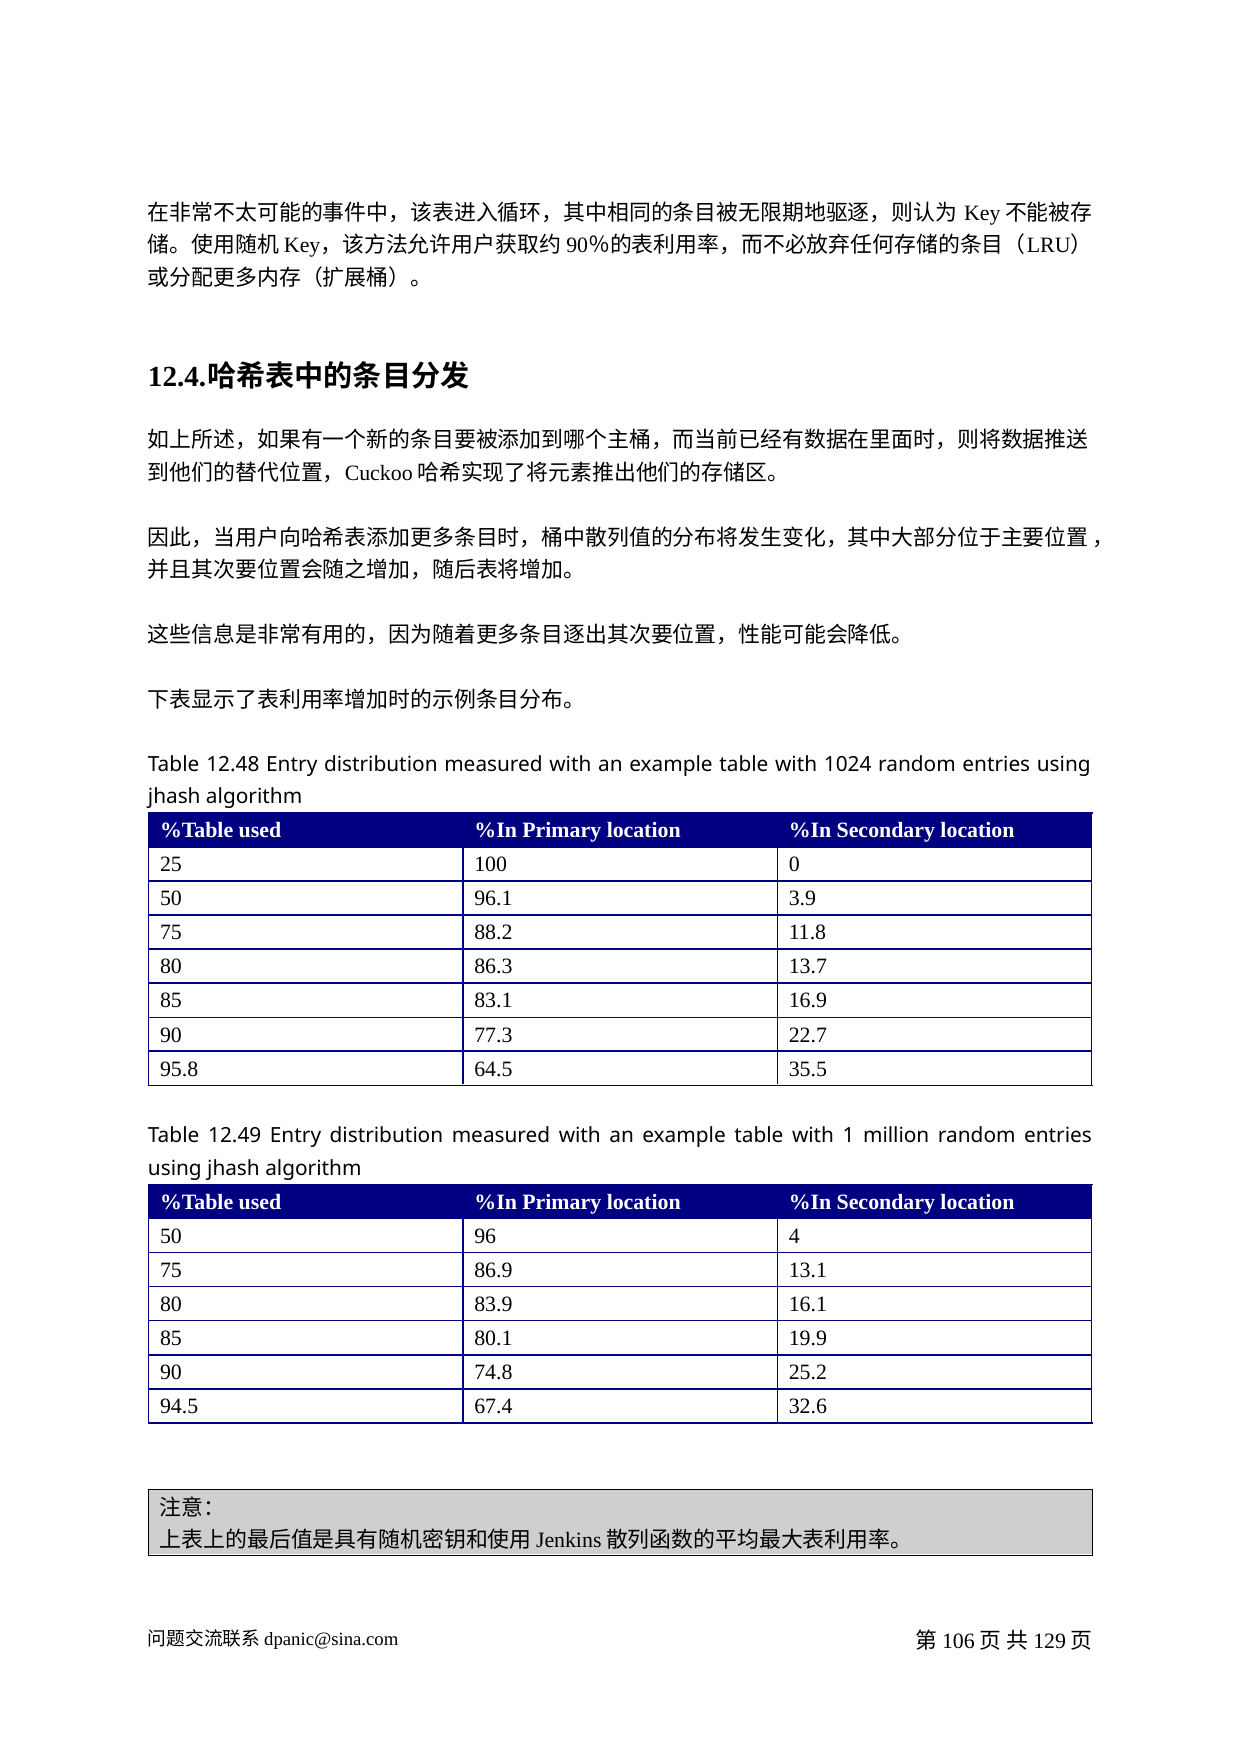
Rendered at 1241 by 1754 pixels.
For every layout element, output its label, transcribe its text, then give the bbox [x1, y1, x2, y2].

table_cell 35.5 [778, 1052, 1091, 1084]
table_header %Table used [149, 1185, 462, 1218]
table_cell 16.1 [778, 1287, 1091, 1320]
table_cell 95.8 [149, 1052, 462, 1084]
table_cell 11.8 [778, 916, 1091, 948]
table_cell 25.2 [778, 1356, 1091, 1388]
table_cell 4 [778, 1219, 1091, 1252]
table_cell 19.9 [778, 1321, 1091, 1354]
table_header %In Primary location [464, 814, 777, 846]
table_cell 50 [149, 882, 462, 914]
table_header %In Secondary location [778, 814, 1091, 846]
table_cell 0 [778, 848, 1091, 880]
table_cell 13.1 [778, 1253, 1091, 1286]
table_cell 67.4 [464, 1390, 777, 1422]
subtitle 哈希表中的条目分发 [148, 341, 1092, 406]
table_cell 25 [149, 848, 462, 880]
table_cell 22.7 [778, 1018, 1091, 1050]
table_header %Table used [149, 814, 462, 846]
table_cell 86.3 [464, 950, 777, 982]
table_header 注意： 上表上的最后值是具有随机密钥和使用Jenkins散列函数的平均最大表利用率。 [149, 1490, 1092, 1554]
table_cell 96.1 [464, 882, 777, 914]
table_cell 50 [149, 1219, 462, 1252]
table_cell 64.5 [464, 1052, 777, 1084]
table_cell 13.7 [778, 950, 1091, 982]
table_cell 75 [149, 1253, 462, 1286]
text 因此，当用户向哈希表添加更多条目时，桶中散列值的分布将发生变化，其中大部分位于主要位置，并且其次要位置会随之增加，随后表将增加。 [148, 519, 1092, 584]
table_header %In Secondary location [778, 1185, 1091, 1218]
text 在非常不太可能的事件中，该表进入循环，其中相同的条目被无限期地驱逐，则认为Key不能被存储。使用随机Key，该方法允许用户获取约90％的表利用率，而不必放弃任何存储的条目（LRU）或分配更多内存（扩展桶）。 [148, 194, 1092, 292]
table_cell 74.8 [464, 1356, 777, 1388]
table_cell 86.9 [464, 1253, 777, 1286]
table_cell 94.5 [149, 1390, 462, 1422]
table_cell 77.3 [464, 1018, 777, 1050]
text 这些信息是非常有用的，因为随着更多条目逐出其次要位置，性能可能会降低。 [148, 617, 1092, 649]
table_cell 90 [149, 1356, 462, 1388]
table_cell 16.9 [778, 984, 1091, 1016]
table_cell 32.6 [778, 1390, 1091, 1422]
table_cell 85 [149, 1321, 462, 1354]
table_cell 3.9 [778, 882, 1091, 914]
table_cell 88.2 [464, 916, 777, 948]
table_cell 83.1 [464, 984, 777, 1016]
table_cell 75 [149, 916, 462, 948]
table_cell 80.1 [464, 1321, 777, 1354]
table_cell 83.9 [464, 1287, 777, 1320]
table_cell 80 [149, 950, 462, 982]
table_cell 100 [464, 848, 777, 880]
table_cell 90 [149, 1018, 462, 1050]
text 下表显示了表利用率增加时的示例条目分布。 [148, 682, 1092, 714]
text 如上所述，如果有一个新的条目要被添加到哪个主桶，而当前已经有数据在里面时，则将数据推送到他们的替代位置，Cuckoo哈希实现了将元素推出他们的存储区。 [148, 422, 1092, 487]
table_cell 85 [149, 984, 462, 1016]
table_header %In Primary location [464, 1185, 777, 1218]
table_cell 96 [464, 1219, 777, 1252]
table_cell 80 [149, 1287, 462, 1320]
